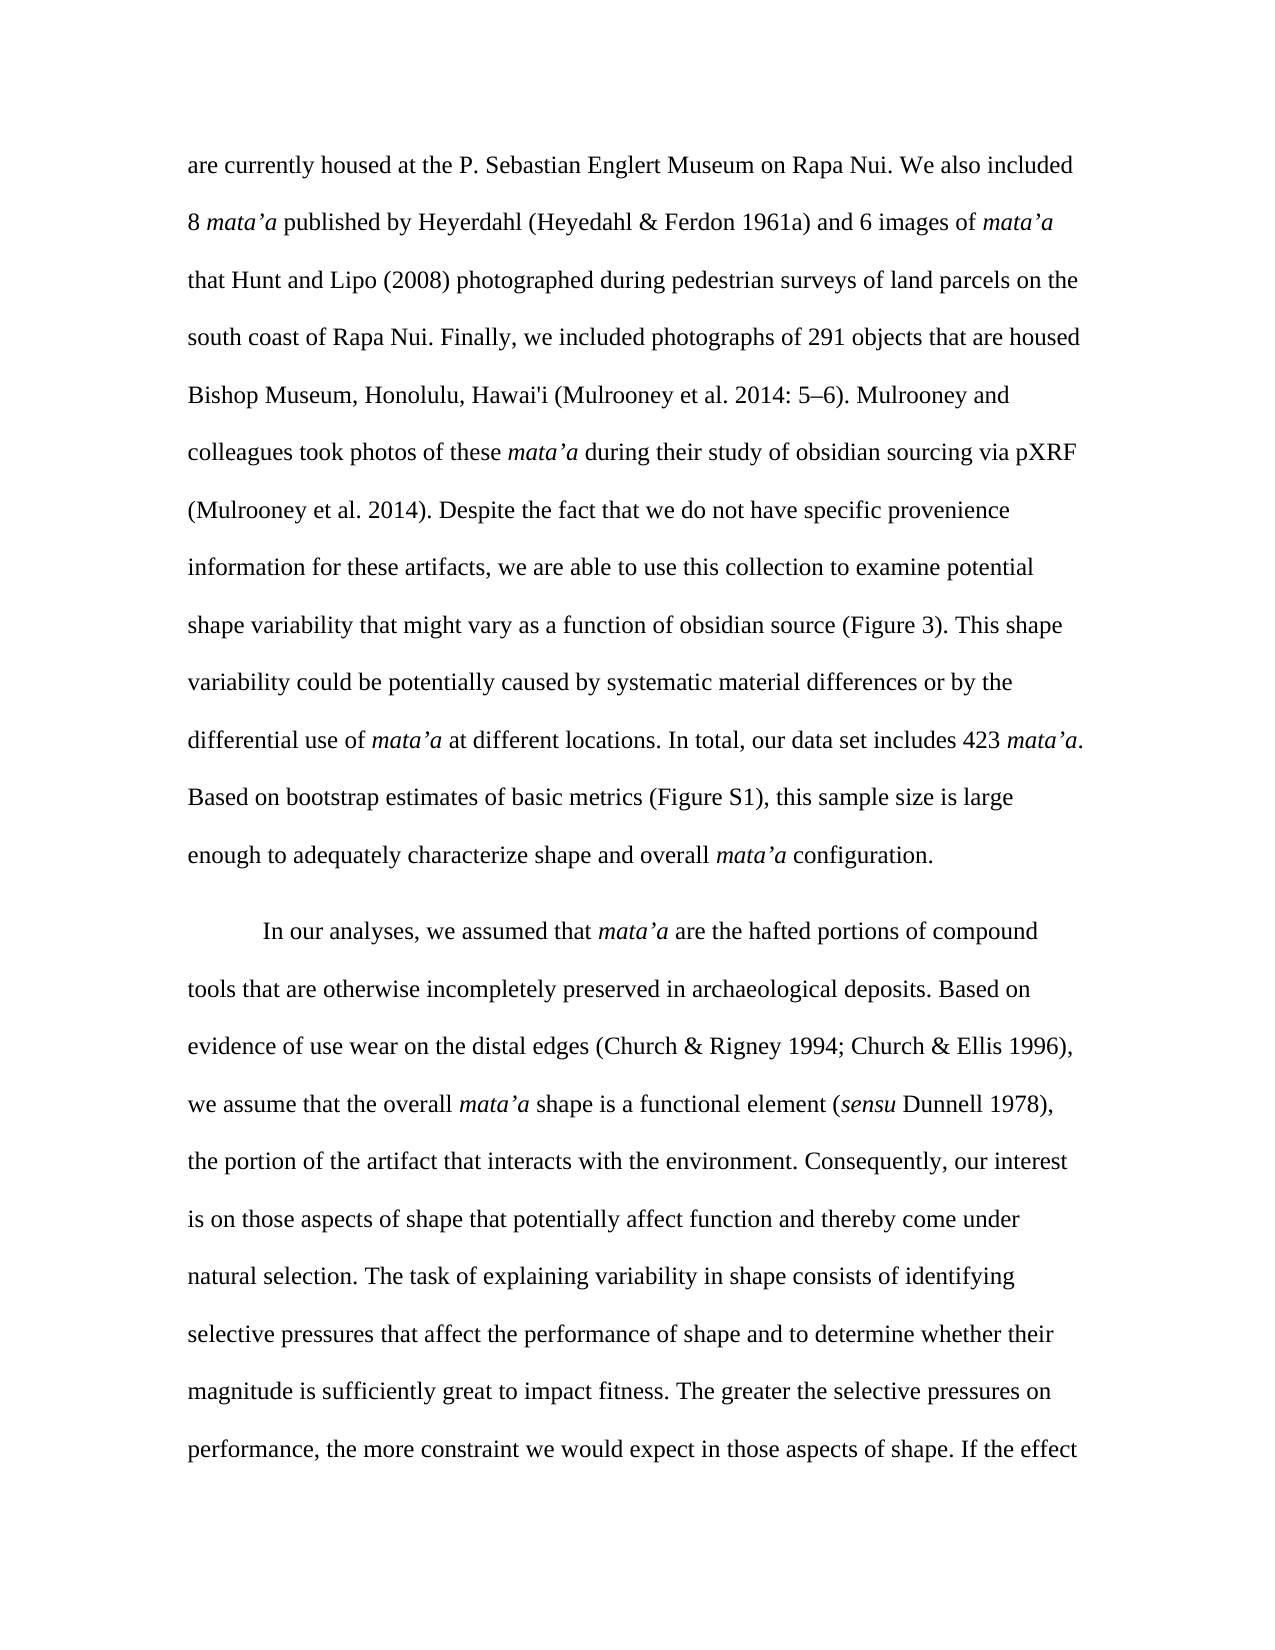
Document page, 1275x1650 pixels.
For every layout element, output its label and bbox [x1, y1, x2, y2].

text [187, 150, 1087, 869]
text [187, 916, 1087, 1462]
